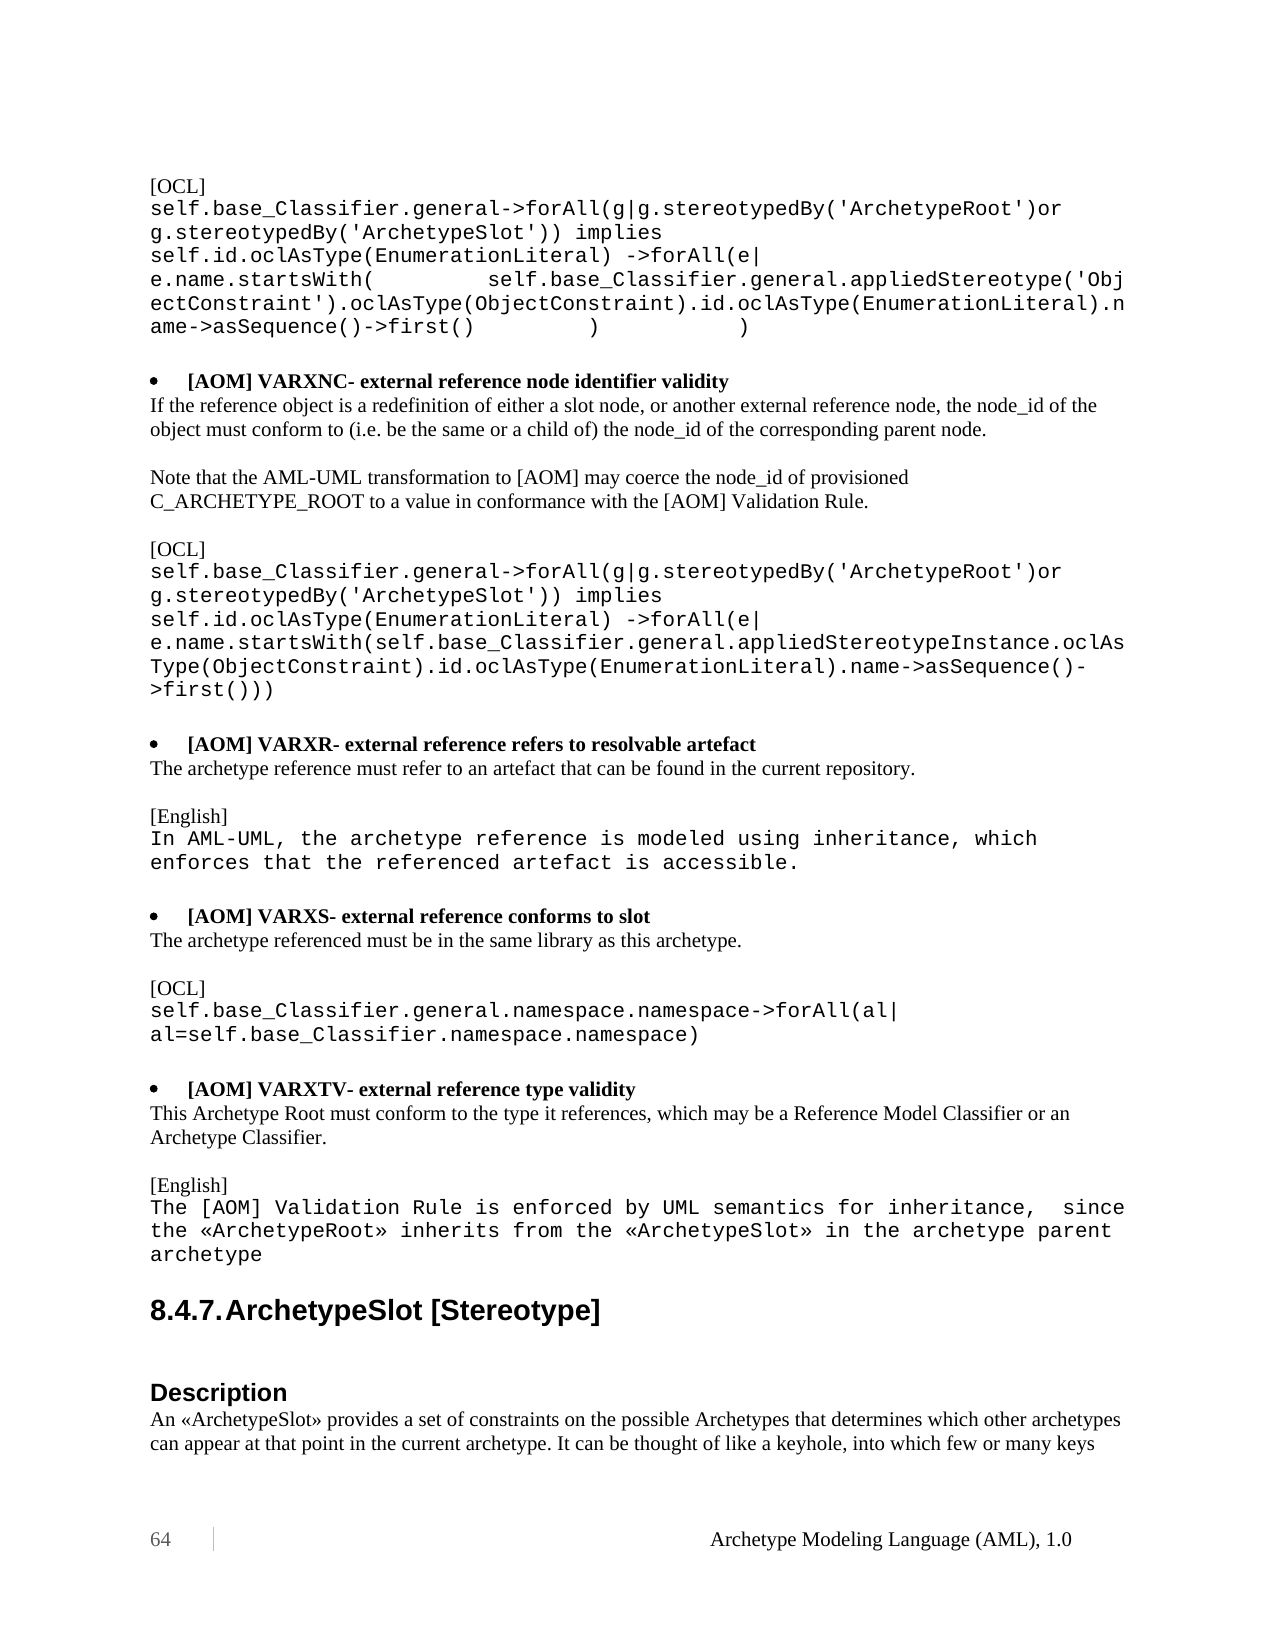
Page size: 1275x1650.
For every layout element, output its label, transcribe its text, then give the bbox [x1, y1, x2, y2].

text If the reference object is a redefinition of either a slot node, or another external reference node, the node_id of the object must conform to (i.e. be the same or a child of) the node_id of the corresponding parent node. [150, 393, 1125, 441]
text This Archetype Root must conform to the type it references, which may be a Reference Model Classifier or an Archetype Classifier. [150, 1101, 1125, 1149]
text The archetype referenced must be in the same library as this archetype. [150, 928, 1125, 952]
text In AML-UML, the archetype reference is modeled using inheritance, which enforces that the referenced artefact is accessible. [150, 828, 1125, 875]
text self.base_Classifier.general.namespace.namespace->forAll(al|al=self.base_Classifier.namespace.namespace) [150, 1000, 1125, 1048]
text [OCL] [150, 174, 1125, 198]
list [AOM] VARXNC- external reference node identifier validity [150, 369, 1125, 393]
text [English] [150, 1173, 1125, 1197]
text self.base_Classifier.general->forAll(g|g.stereotypedBy('ArchetypeRoot')or g.stereotypedBy('ArchetypeSlot')) implies self.id.oclAsType(EnumerationLiteral) ->forAll(e|e.name.startsWith(self.base_Classifier.general.appliedStereotypeInstance.oclAsType(ObjectConstraint).id.oclAsType(EnumerationLiteral).name->asSequence()->first())) [150, 561, 1125, 703]
list [AOM] VARXR- external reference refers to resolvable artefact [150, 732, 1125, 756]
text The [AOM] Validation Rule is enforced by UML semantics for inheritance, since the «ArchetypeRoot» inherits from the «ArchetypeSlot» in the archetype parent archetype [150, 1197, 1125, 1268]
text [OCL] [150, 976, 1125, 1000]
text The archetype reference must refer to an artefact that can be found in the current repository. [150, 756, 1125, 780]
text [English] [150, 804, 1125, 828]
text Description [150, 1378, 1125, 1407]
list [AOM] VARXTV- external reference type validity [150, 1076, 1125, 1101]
text self.base_Classifier.general->forAll(g|g.stereotypedBy('ArchetypeRoot')or g.stereotypedBy('ArchetypeSlot')) implies self.id.oclAsType(EnumerationLiteral) ->forAll(e|e.name.startsWith( self.base_Classifier.general.appliedStereotype('ObjectConstraint').oclAsType(ObjectConstraint).id.oclAsType(EnumerationLiteral).name->asSequence()->first() ) ) [150, 198, 1125, 340]
text [OCL] [150, 537, 1125, 561]
subtitle ArchetypeSlot [Stereotype] [150, 1293, 1125, 1327]
list [AOM] VARXS- external reference conforms to slot [150, 904, 1125, 928]
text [150, 1407, 1125, 1455]
text Note that the AML-UML transformation to [AOM] may coerce the node_id of provisioned C_ARCHETYPE_ROOT to a value in conformance with the [AOM] Validation Rule. [150, 465, 1125, 513]
